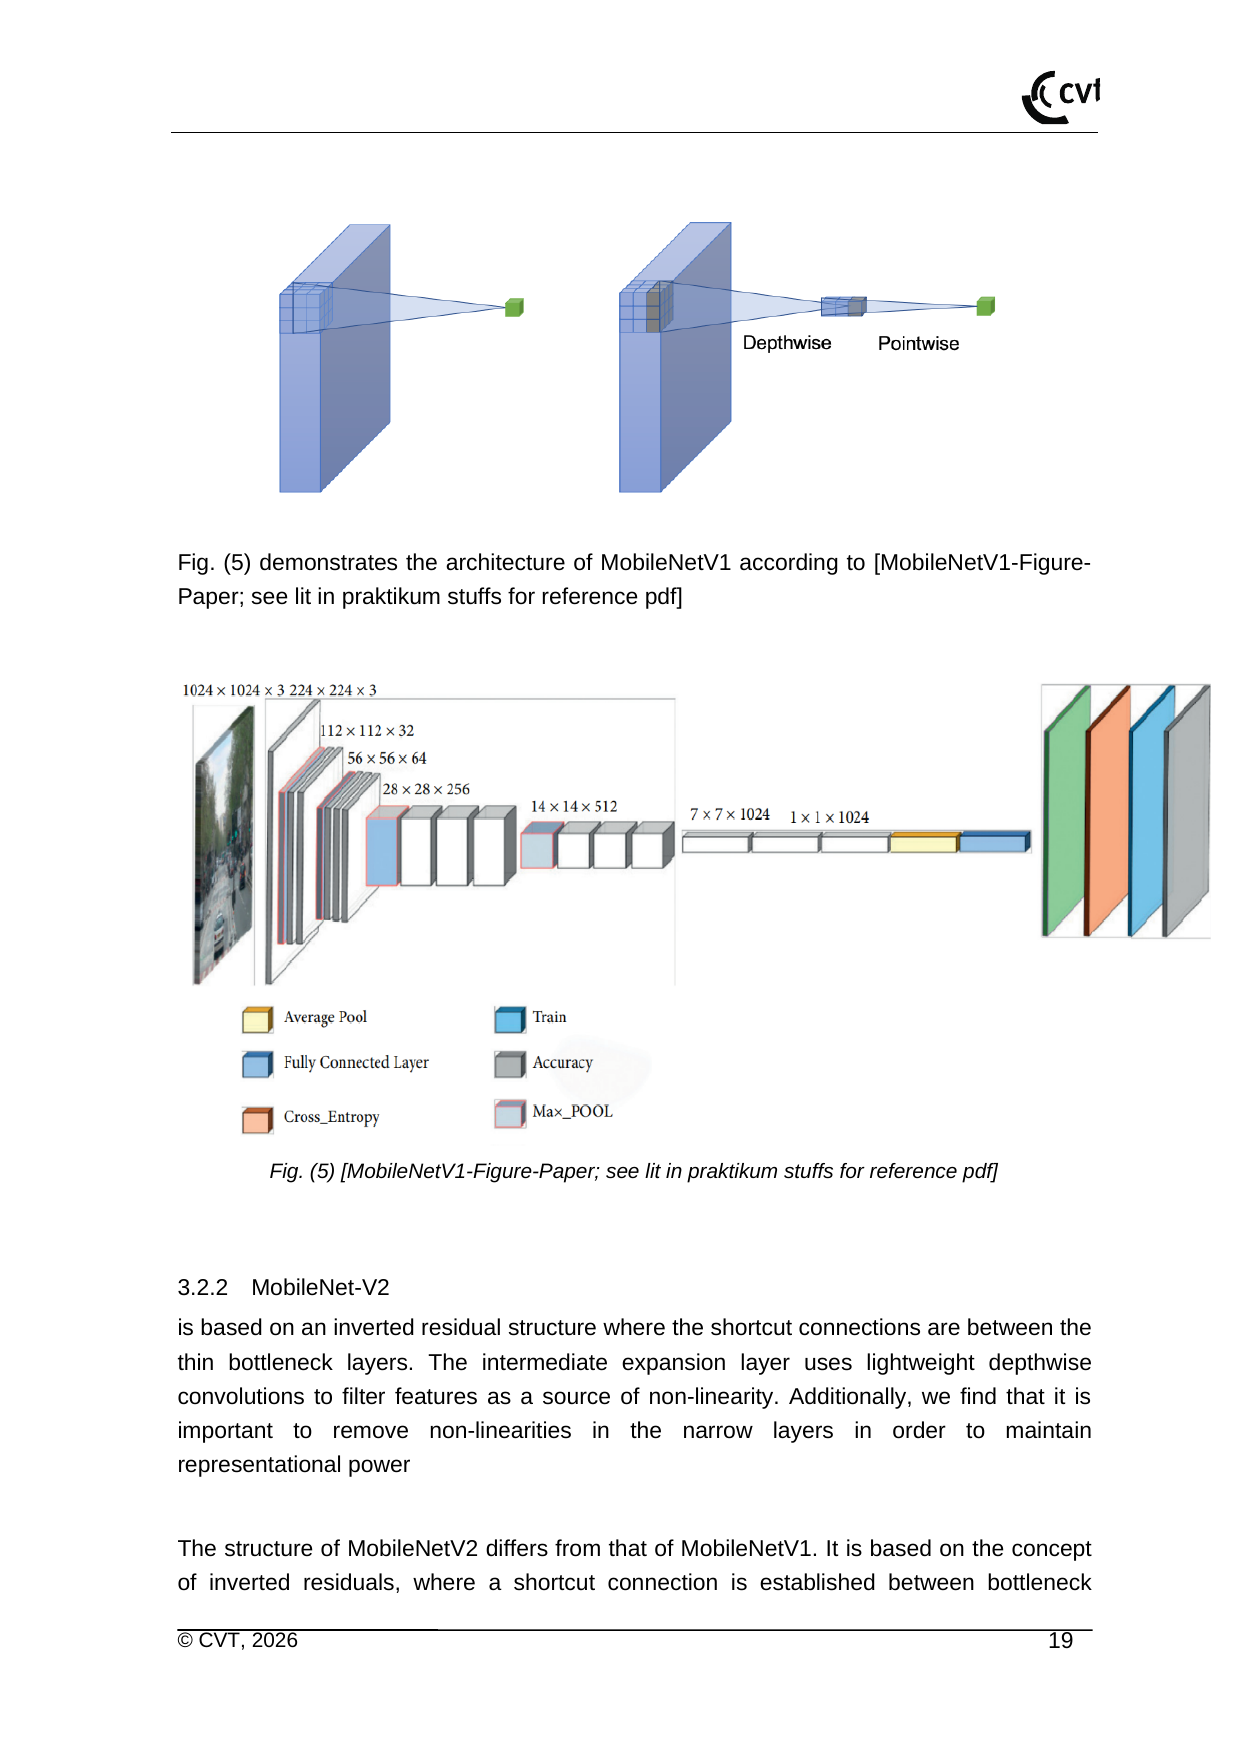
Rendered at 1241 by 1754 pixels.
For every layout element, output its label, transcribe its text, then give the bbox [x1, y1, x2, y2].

text is based on an inverted residual structure where the shortcut connections are between the thin bottleneck layers. The intermediate expansion layer uses lightweight depthwise convolutions to filter features as a source of non-linearity. Additionally, we find that it is important to remove non-linearities in the narrow layers in order to maintain representational power [177, 1314, 1092, 1477]
picture [177, 676, 1220, 1146]
subtitle MobileNet-V2 [177, 1274, 1092, 1300]
picture [259, 212, 1010, 497]
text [177, 1535, 1092, 1595]
text Fig. (5) [MobileNetV1-Figure-Paper; see lit in praktikum stuffs for reference pdf] [177, 1158, 1092, 1182]
text Fig. (5) demonstrates the architecture of MobileNetV1 according to [MobileNetV1-Figure-Paper; see lit in praktikum stuffs for reference pdf] [177, 549, 1092, 609]
